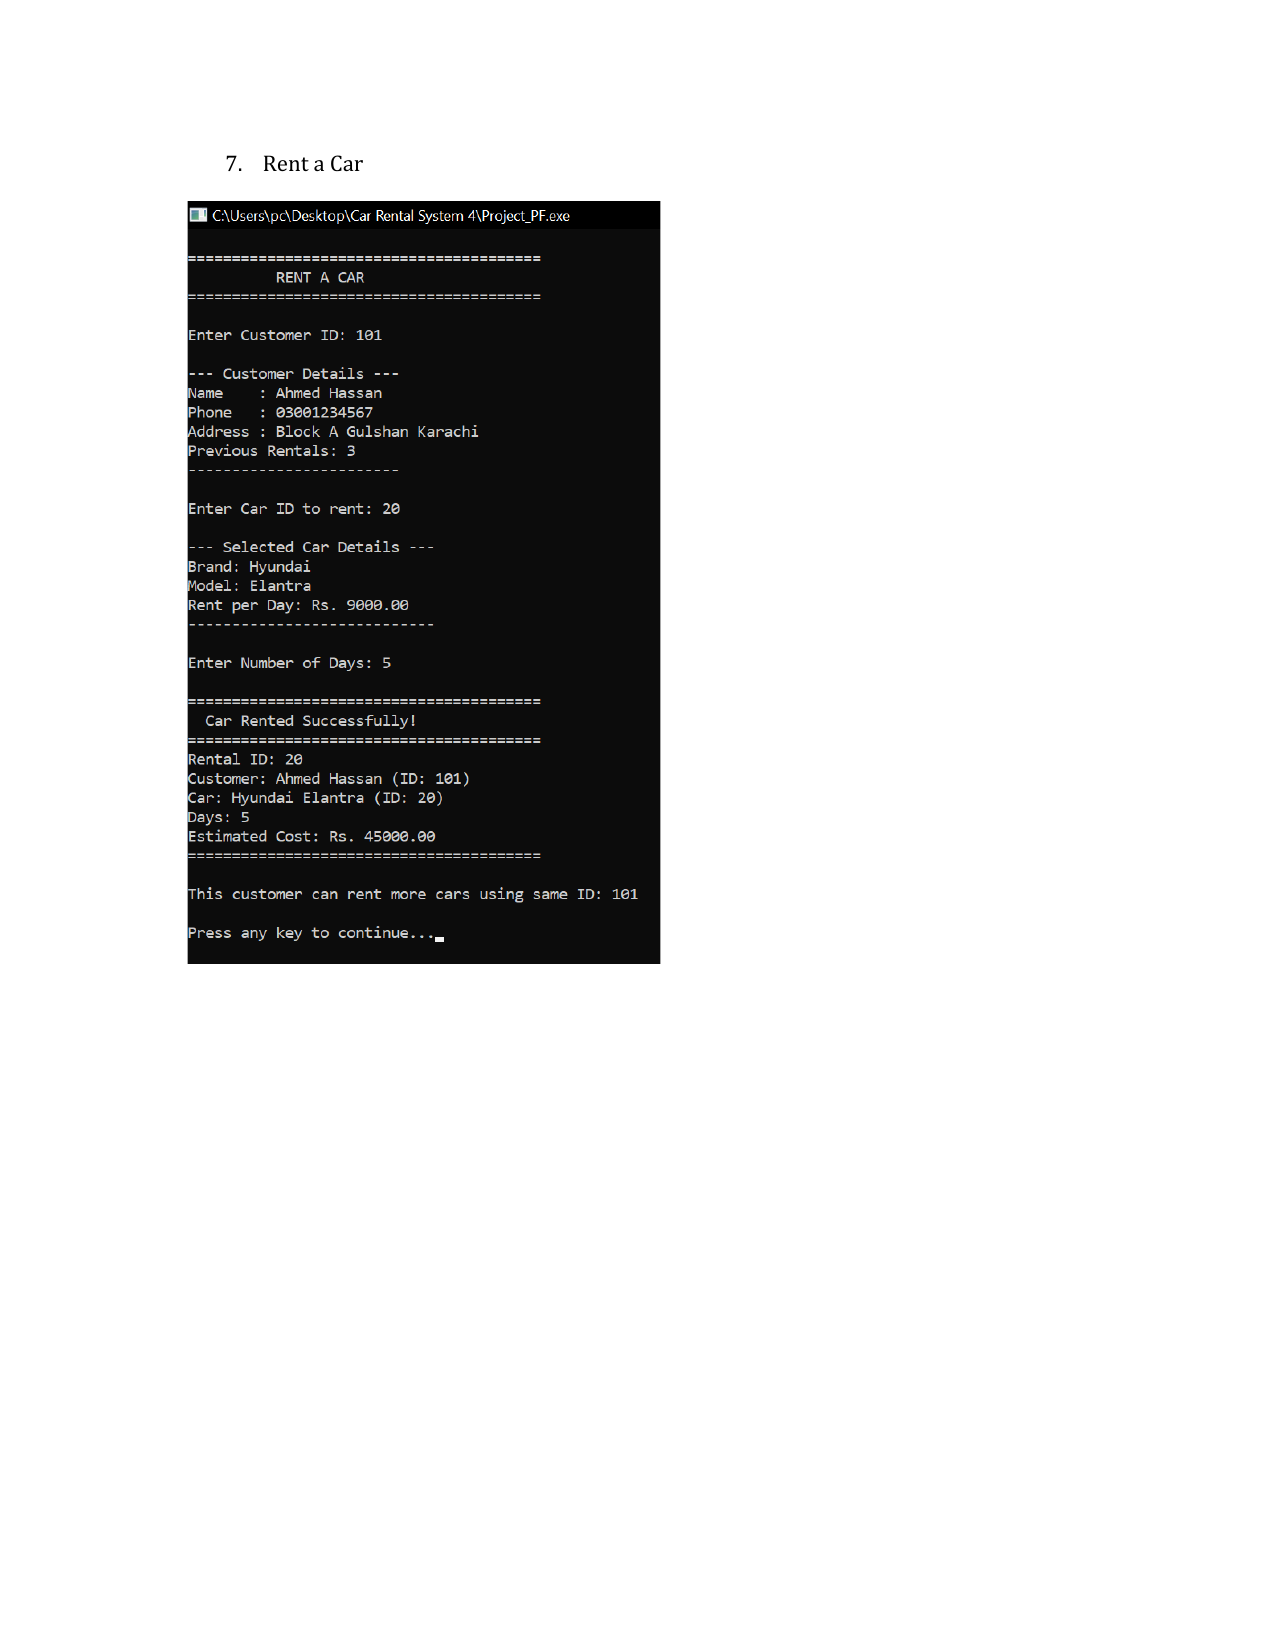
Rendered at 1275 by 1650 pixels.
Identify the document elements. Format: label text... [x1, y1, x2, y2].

picture [187, 201, 661, 964]
list Rent a Car [225, 150, 1087, 177]
